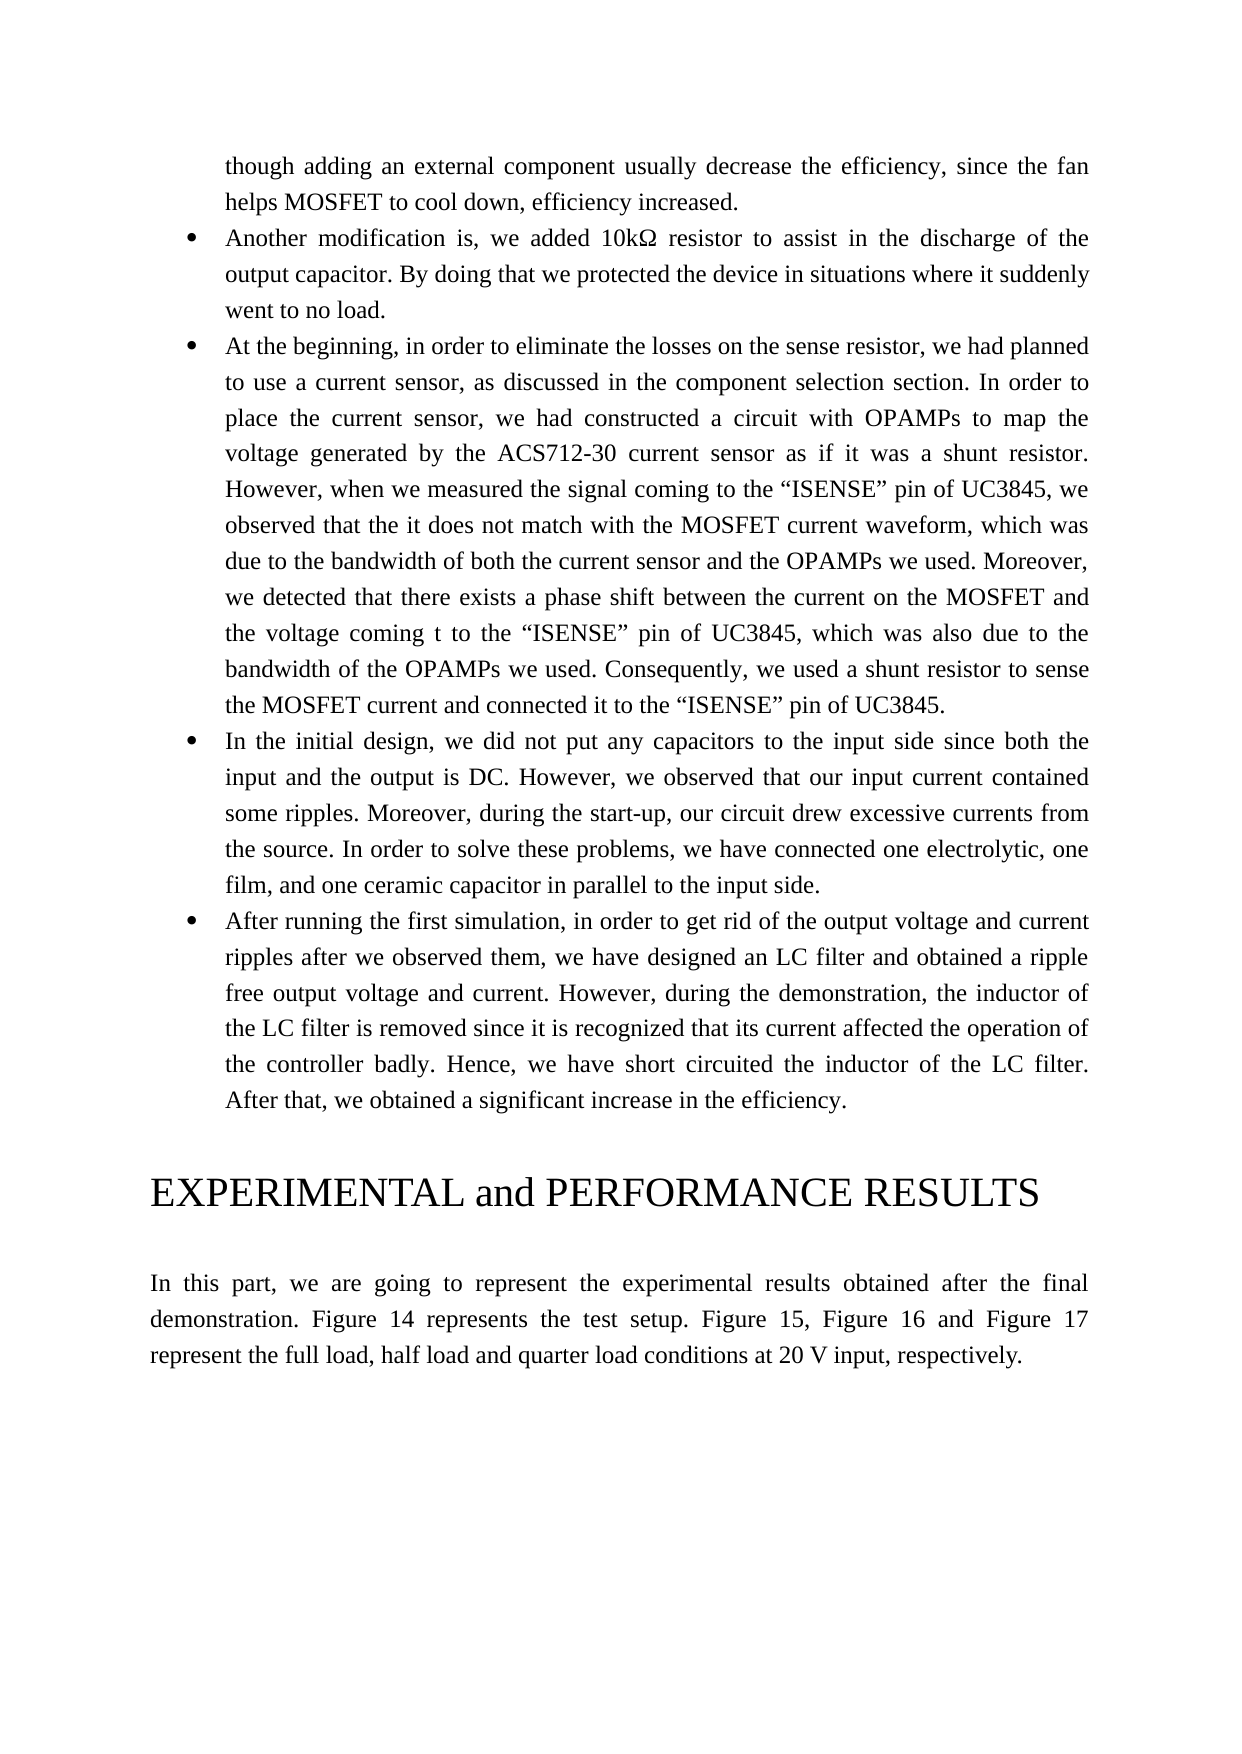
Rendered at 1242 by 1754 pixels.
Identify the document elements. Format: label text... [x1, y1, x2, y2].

list Another modification is, we added 10kΩ resistor to assist in the discharge of the output capacitor. By doing that we protected the device in situations where it suddenly went to no load. [187, 223, 1090, 323]
list After running the first simulation, in order to get rid of the output voltage and current ripples after we observed them, we have designed an LC filter and obtained a ripple free output voltage and current. However, during the demonstration, the inductor of the LC filter is removed since it is recognized that its current affected the operation of the controller badly. Hence, we have short circuited the inductor of the LC filter. After that, we obtained a significant increase in the efficiency. [187, 906, 1090, 1114]
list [187, 151, 1090, 216]
subtitle EXPERIMENTAL and PERFORMANCE RESULTS [150, 1168, 1090, 1216]
text In this part, we are going to represent the experimental results obtained after the final demonstration. Figure 14 represents the test setup. Figure 15, Figure 16 and Figure 17 represent the full load, half load and quarter load conditions at 20 V input, respectively. [150, 1268, 1090, 1369]
list In the initial design, we did not put any capacitors to the input side since both the input and the output is DC. However, we observed that our input current contained some ripples. Moreover, during the start-up, our circuit drew excessive currents from the source. In order to solve these problems, we have connected one electrolytic, one film, and one ceramic capacitor in parallel to the input side. [187, 726, 1090, 898]
list At the beginning, in order to eliminate the losses on the sense resistor, we had planned to use a current sensor, as discussed in the component selection section. In order to place the current sensor, we had constructed a circuit with OPAMPs to map the voltage generated by the ACS712-30 current sensor as if it was a shunt resistor. However, when we measured the signal coming to the “ISENSE” pin of UC3845, we observed that the it does not match with the MOSFET current waveform, which was due to the bandwidth of both the current sensor and the OPAMPs we used. Moreover, we detected that there exists a phase shift between the current on the MOSFET and the voltage coming t to the “ISENSE” pin of UC3845, which was also due to the bandwidth of the OPAMPs we used. Consequently, we used a shunt resistor to sense the MOSFET current and connected it to the “ISENSE” pin of UC3845. [187, 331, 1090, 719]
